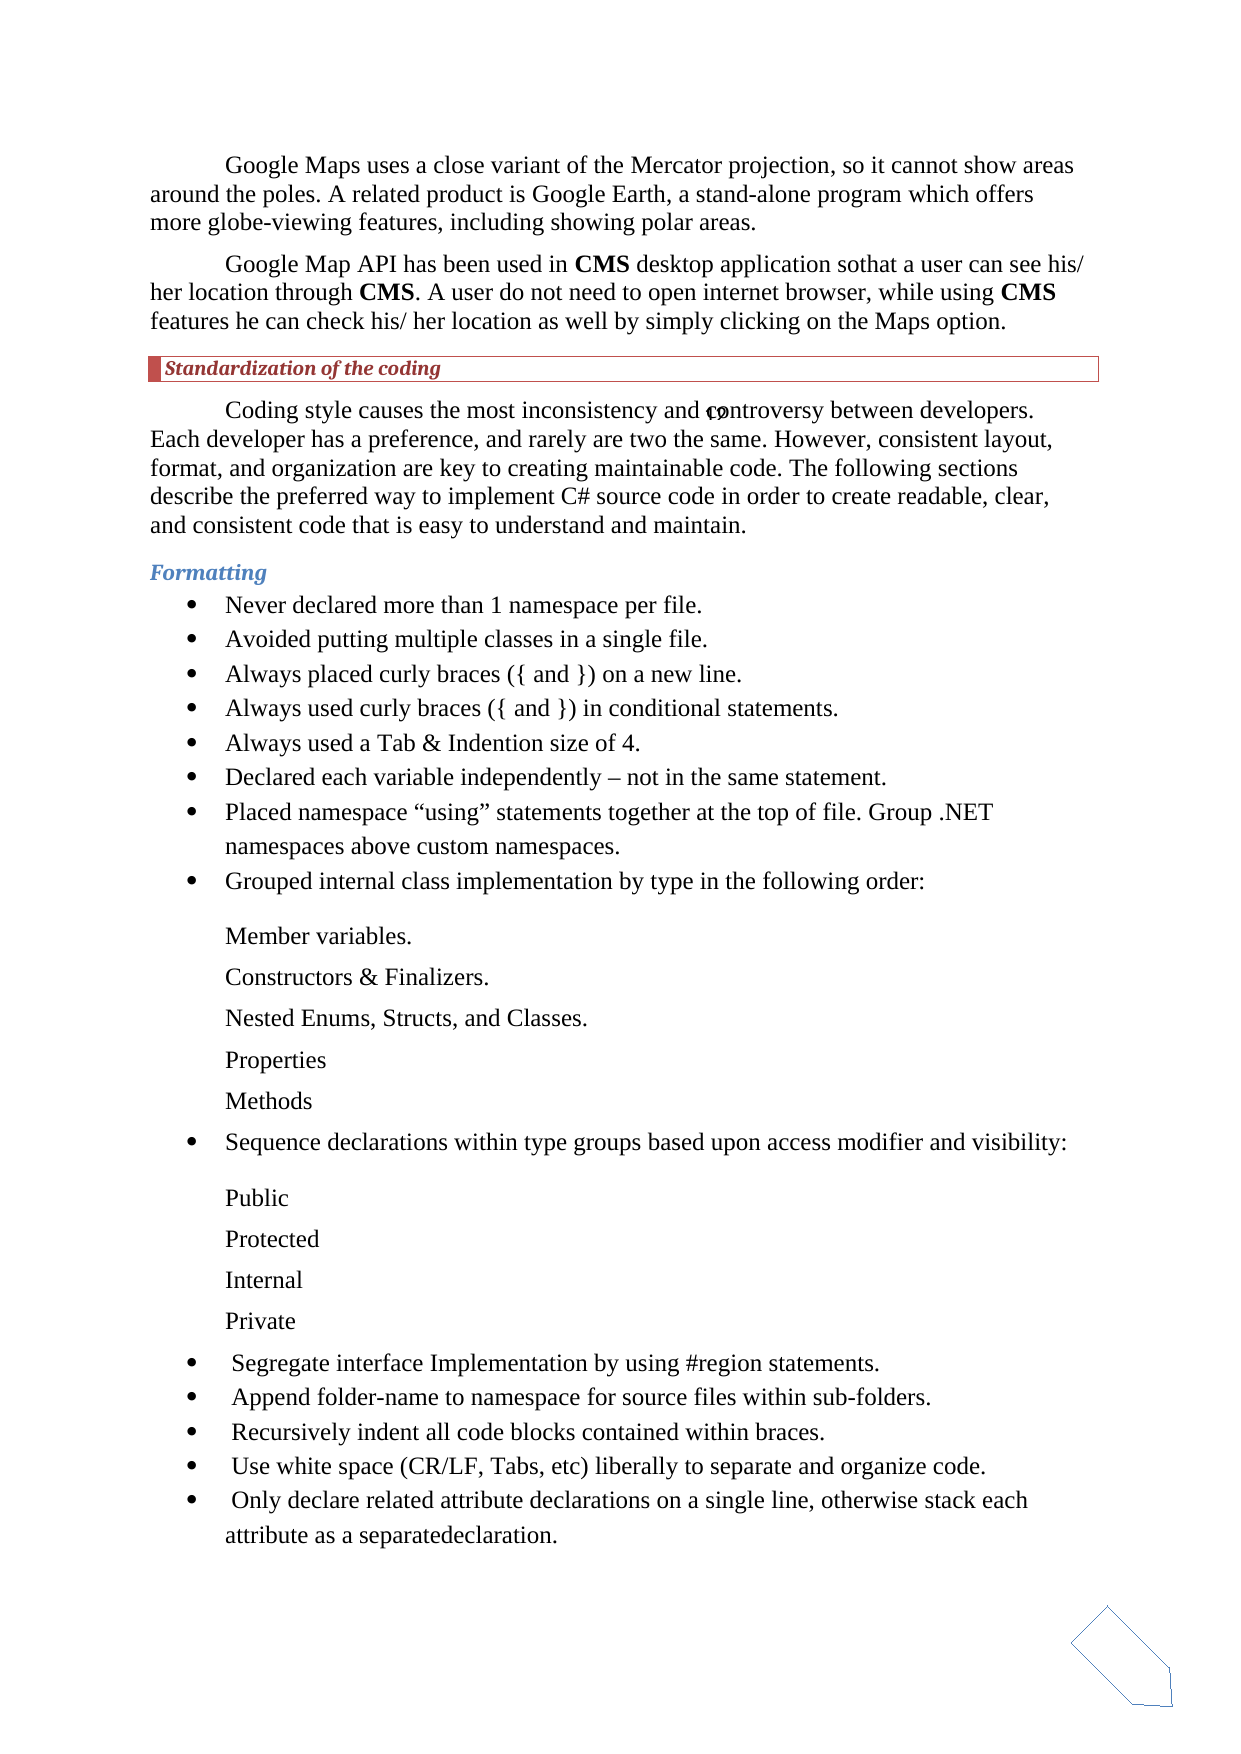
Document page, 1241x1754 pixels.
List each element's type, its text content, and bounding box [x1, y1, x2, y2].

text Internal [150, 1265, 1090, 1294]
text Member variables. [150, 921, 1090, 950]
list Use white space (CR/LF, Tabs, etc) liberally to separate and organize code. [187, 1451, 1090, 1480]
text Nested Enums, Structs, and Classes. [150, 1003, 1090, 1032]
text Public [150, 1183, 1090, 1211]
text Google Map API has been used in CMS desktop application sothat a user can see his/ her location through CMS. A user do not need to open internet browser, while using CMS features he can check his/ her location as well by simply clicking on the Maps option. [150, 249, 1090, 335]
text Constructors & Finalizers. [150, 962, 1090, 991]
text Google Maps uses a close variant of the Mercator projection, so it cannot show areas around the poles. A related product is Google Earth, a stand-alone program which offers more globe-viewing features, including showing polar areas. [150, 150, 1090, 236]
list Always used curly braces ({ and }) in conditional statements. [187, 693, 1090, 722]
list Only declare related attribute declarations on a single line, otherwise stack each attribute as a separatedeclaration. [187, 1486, 1090, 1549]
list Append folder-name to namespace for source files within sub-folders. [187, 1382, 1090, 1411]
list Grouped internal class implementation by type in the following order: [187, 866, 1090, 894]
list Never declared more than 1 namespace per file. [187, 590, 1090, 619]
list Placed namespace “using” statements together at the top of file. Group .NET namespaces above custom namespaces. [187, 797, 1090, 860]
text Protected [150, 1224, 1090, 1253]
subtitle Standardization of the coding [161, 357, 1098, 381]
list Always placed curly braces ({ and }) on a new line. [187, 659, 1090, 688]
list Recursively indent all code blocks contained within braces. [187, 1417, 1090, 1445]
list Segregate interface Implementation by using #region statements. [187, 1348, 1090, 1376]
text Private [150, 1306, 1090, 1335]
text Coding style causes the most inconsistency and controversy between developers. Each developer has a preference, and rarely are two the same. However, consistent layout, format, and organization are key to creating maintainable code. The following sections describe the preferred way to implement C# source code in order to create readable, clear, and consistent code that is easy to understand and maintain. [150, 395, 1090, 539]
text Properties [150, 1045, 1090, 1073]
list Sequence declarations within type groups based upon access modifier and visibility: [187, 1127, 1090, 1156]
list Always used a Tab & Indention size of 4. [187, 728, 1090, 757]
subtitle Formatting [150, 560, 1090, 586]
text Methods [150, 1086, 1090, 1115]
list Declared each variable independently – not in the same statement. [187, 762, 1090, 791]
list Avoided putting multiple classes in a single file. [187, 624, 1090, 653]
